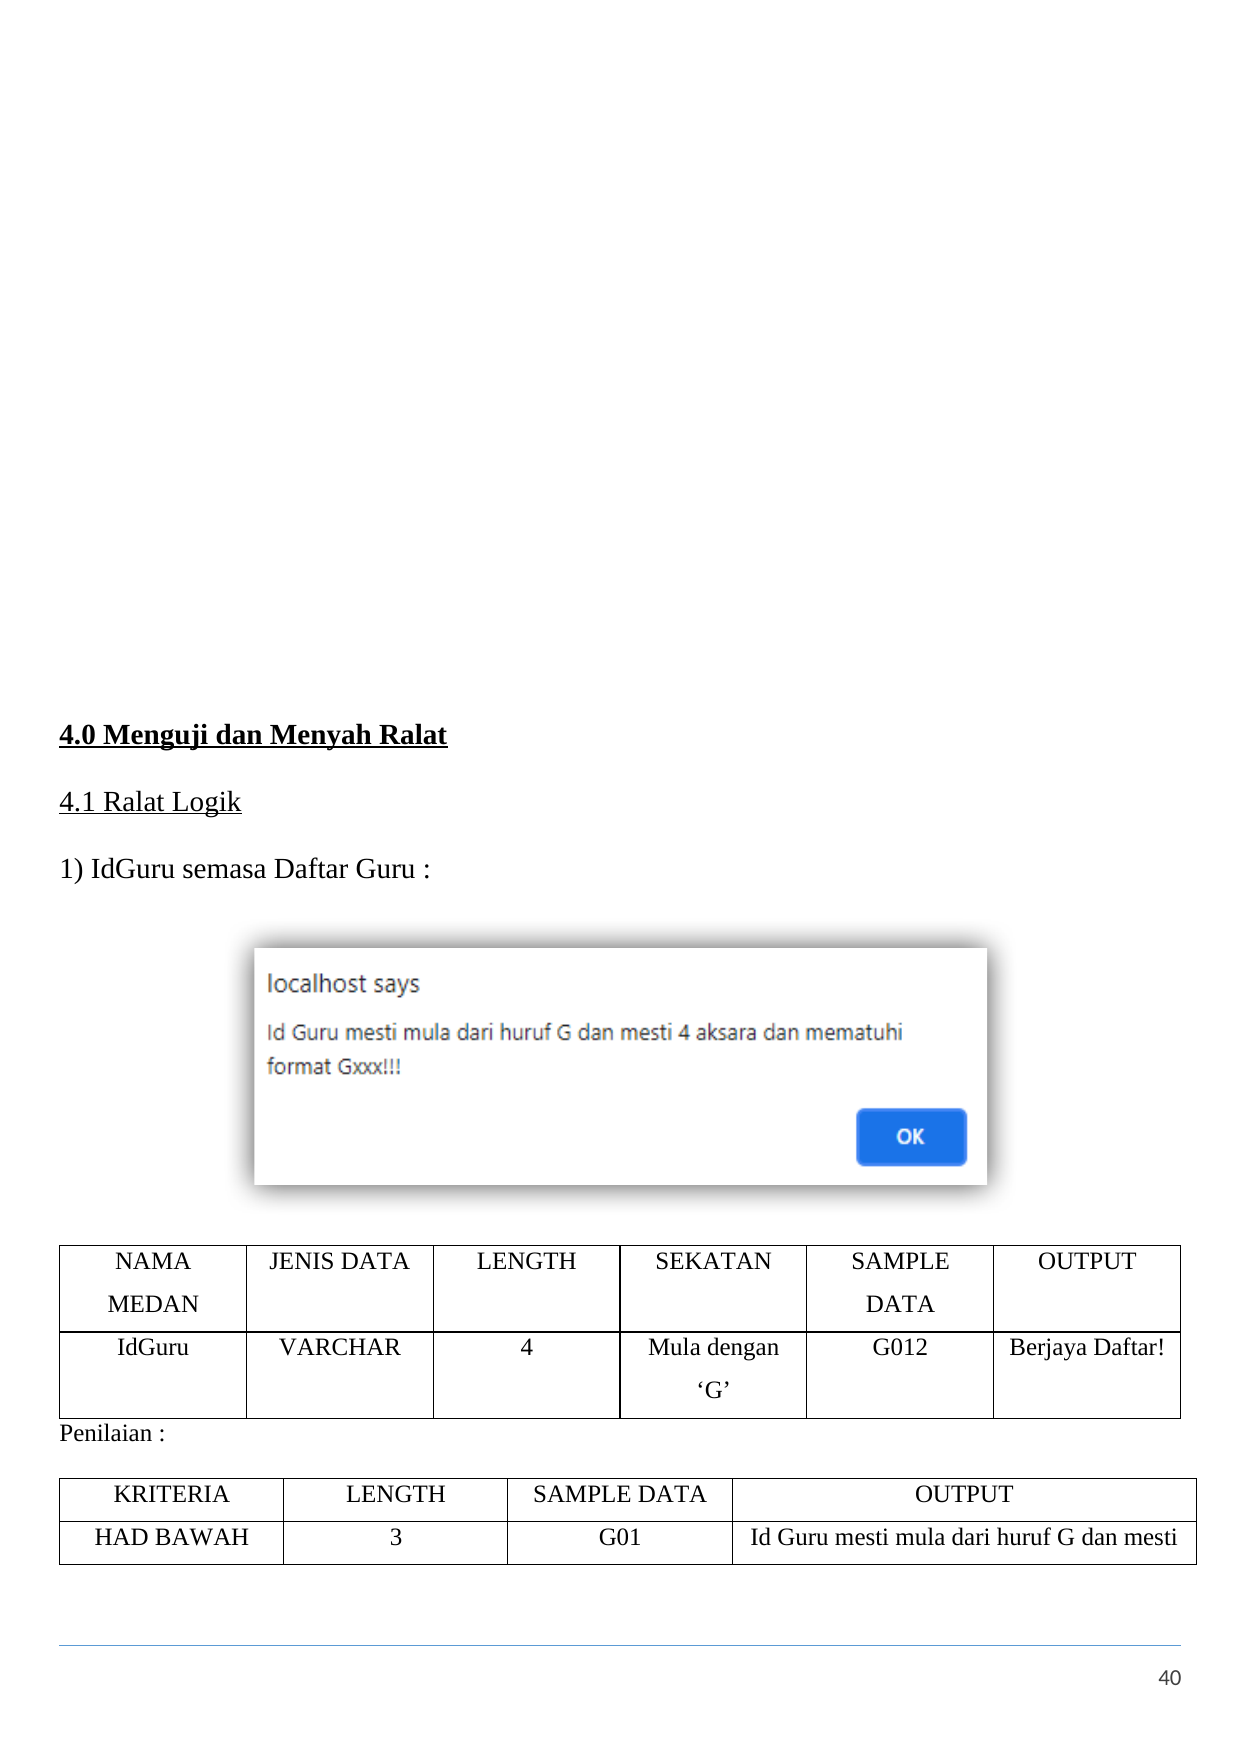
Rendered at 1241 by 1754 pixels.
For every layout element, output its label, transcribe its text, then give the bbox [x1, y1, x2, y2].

table_header LENGTH [284, 1479, 507, 1521]
table_header NAMA MEDAN [60, 1246, 246, 1331]
table_header LENGTH [434, 1246, 619, 1331]
table_header KRITERIA [60, 1479, 283, 1521]
table_header SAMPLE DATA [508, 1479, 732, 1521]
picture [254, 948, 988, 1185]
table_cell Mula dengan ‘G’ [621, 1333, 806, 1417]
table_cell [733, 1522, 1196, 1564]
table_cell HAD BAWAH [60, 1522, 283, 1564]
table_cell VARCHAR [247, 1333, 433, 1417]
table_header OUTPUT [733, 1479, 1196, 1521]
table_cell 4 [434, 1333, 619, 1417]
table_cell IdGuru [60, 1333, 246, 1417]
table_header JENIS DATA [247, 1246, 433, 1331]
table_cell G01 [508, 1522, 732, 1564]
text 4.0 Menguji dan Menyah Ralat [59, 717, 1181, 750]
table_header OUTPUT [994, 1246, 1180, 1331]
table_cell 3 (Tidak diterima) [284, 1522, 507, 1564]
table_cell G012 [807, 1333, 993, 1417]
table_cell Berjaya Daftar! [994, 1333, 1180, 1417]
text 4.1 Ralat Logik [59, 784, 1181, 817]
text Penilaian : [59, 1419, 1181, 1447]
text 1) IdGuru semasa Daftar Guru : [59, 851, 1181, 884]
table_header SAMPLE DATA [807, 1246, 993, 1331]
table_header SEKATAN [621, 1246, 806, 1331]
